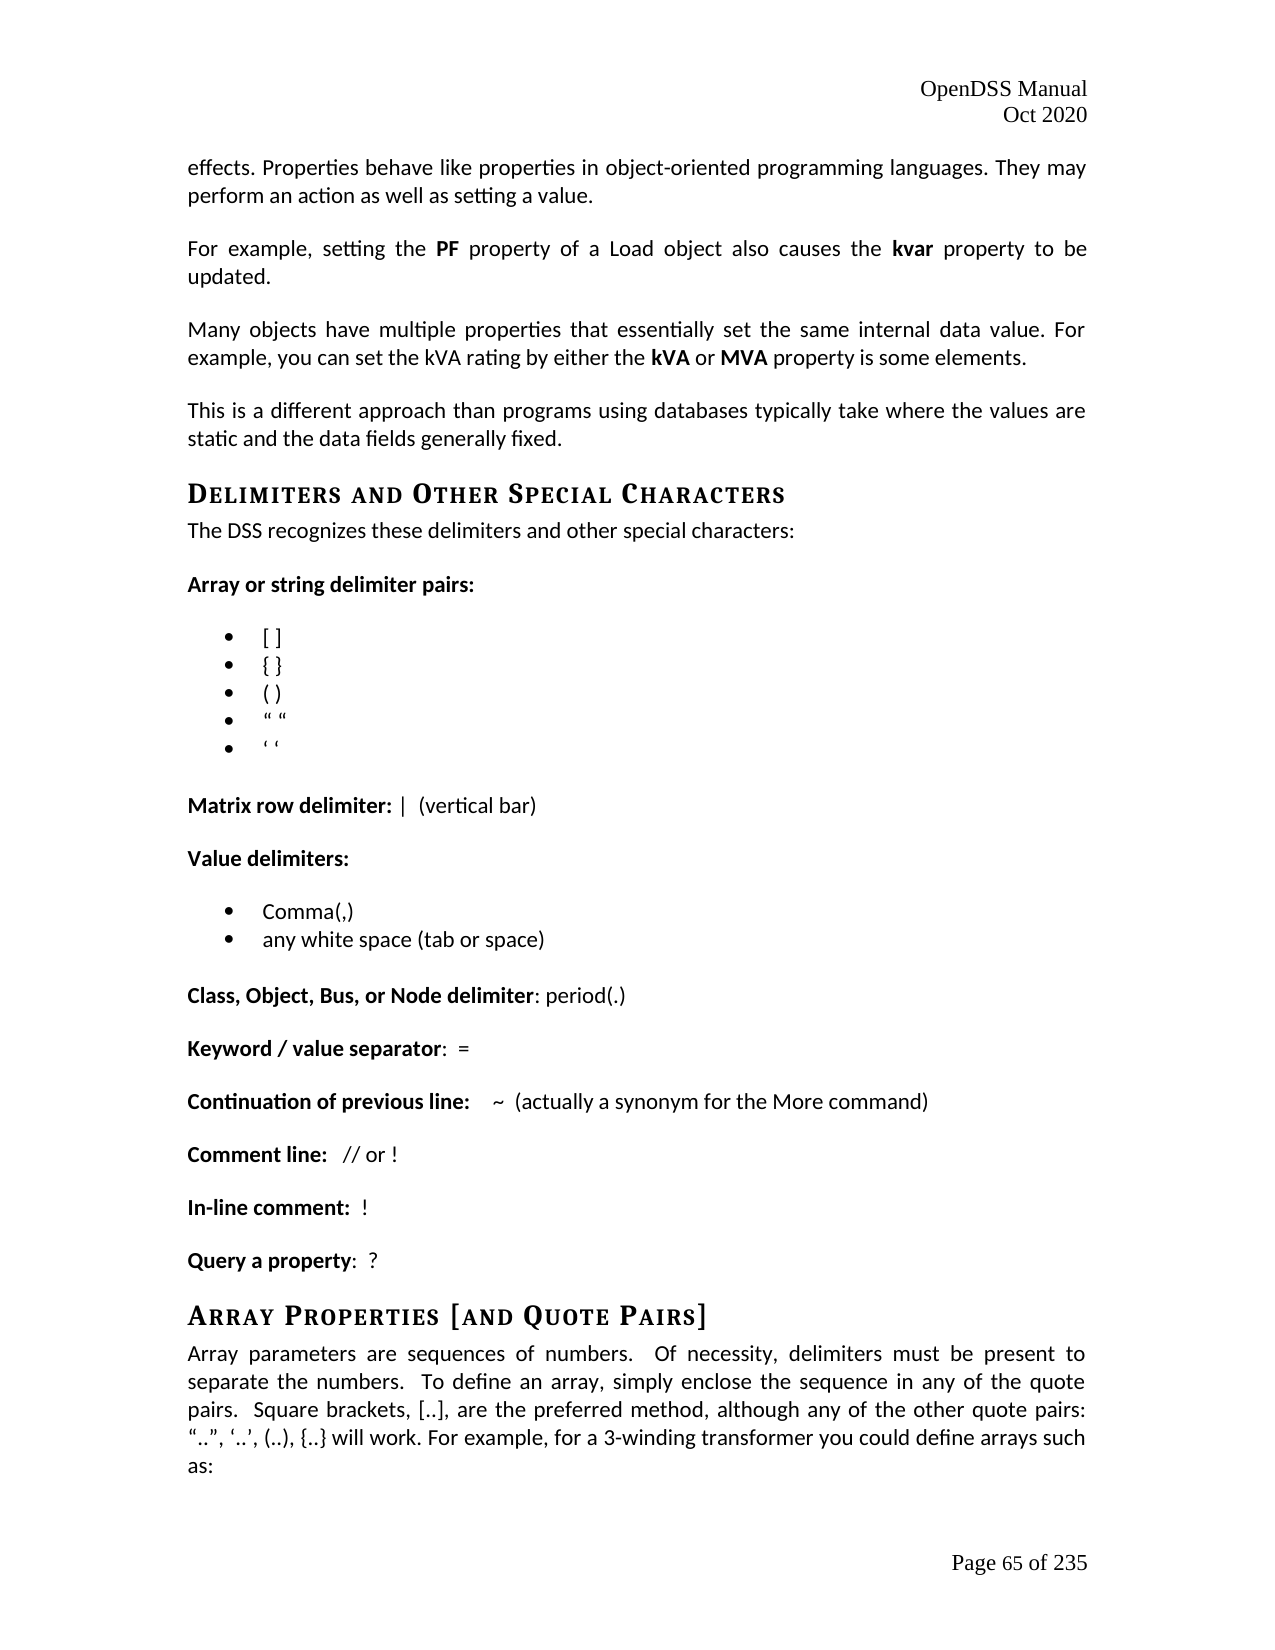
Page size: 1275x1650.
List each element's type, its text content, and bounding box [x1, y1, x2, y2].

text This is a different approach than programs using databases typically take where the values are static and the data fields generally fixed. [187, 396, 1087, 452]
text Array parameters are sequences of numbers. Of necessity, delimiters must be present to separate the numbers. To define an array, simply enclose the sequence in any of the quote pairs. Square brackets, [..], are the preferred method, although any of the other quote pairs: “..”, ‘..’, (..), {..} will work. For example, for a 3-winding transformer you could define arrays such as: [187, 1339, 1087, 1479]
text For example, setting the PF property of a Load object also causes the kvar property to be updated. [187, 234, 1087, 290]
text Query a property: ? [187, 1246, 1087, 1274]
text [ ] [225, 623, 1087, 651]
text In-line comment: ! [187, 1193, 1087, 1221]
text Class, Object, Bus, or Node delimiter: period(.) [187, 981, 1087, 1009]
text Array or string delimiter pairs: [187, 570, 1087, 598]
text Comment line: // or ! [187, 1140, 1087, 1168]
text “ “ [225, 707, 1087, 735]
text Comma(,) [225, 897, 1087, 925]
text Many objects have multiple properties that essentially set the same internal data value. For example, you can set the kVA rating by either the kVA or MVA property is some elements. [187, 315, 1087, 371]
text { } [225, 651, 1087, 679]
text Continuation of previous line: ~ (actually a synonym for the More command) [187, 1087, 1087, 1115]
text ‘ ‘ [225, 735, 1087, 763]
text Matrix row delimiter: | (vertical bar) [187, 791, 1087, 819]
text Keyword / value separator: = [187, 1034, 1087, 1062]
text ( ) [225, 679, 1087, 707]
text The DSS recognizes these delimiters and other special characters: [187, 517, 1087, 545]
subtitle Delimiters and Other Special Characters [187, 477, 1087, 510]
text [187, 153, 1087, 209]
subtitle Array Properties [and Quote Pairs] [187, 1299, 1087, 1333]
text Value delimiters: [187, 844, 1087, 872]
text any white space (tab or space) [225, 925, 1087, 953]
